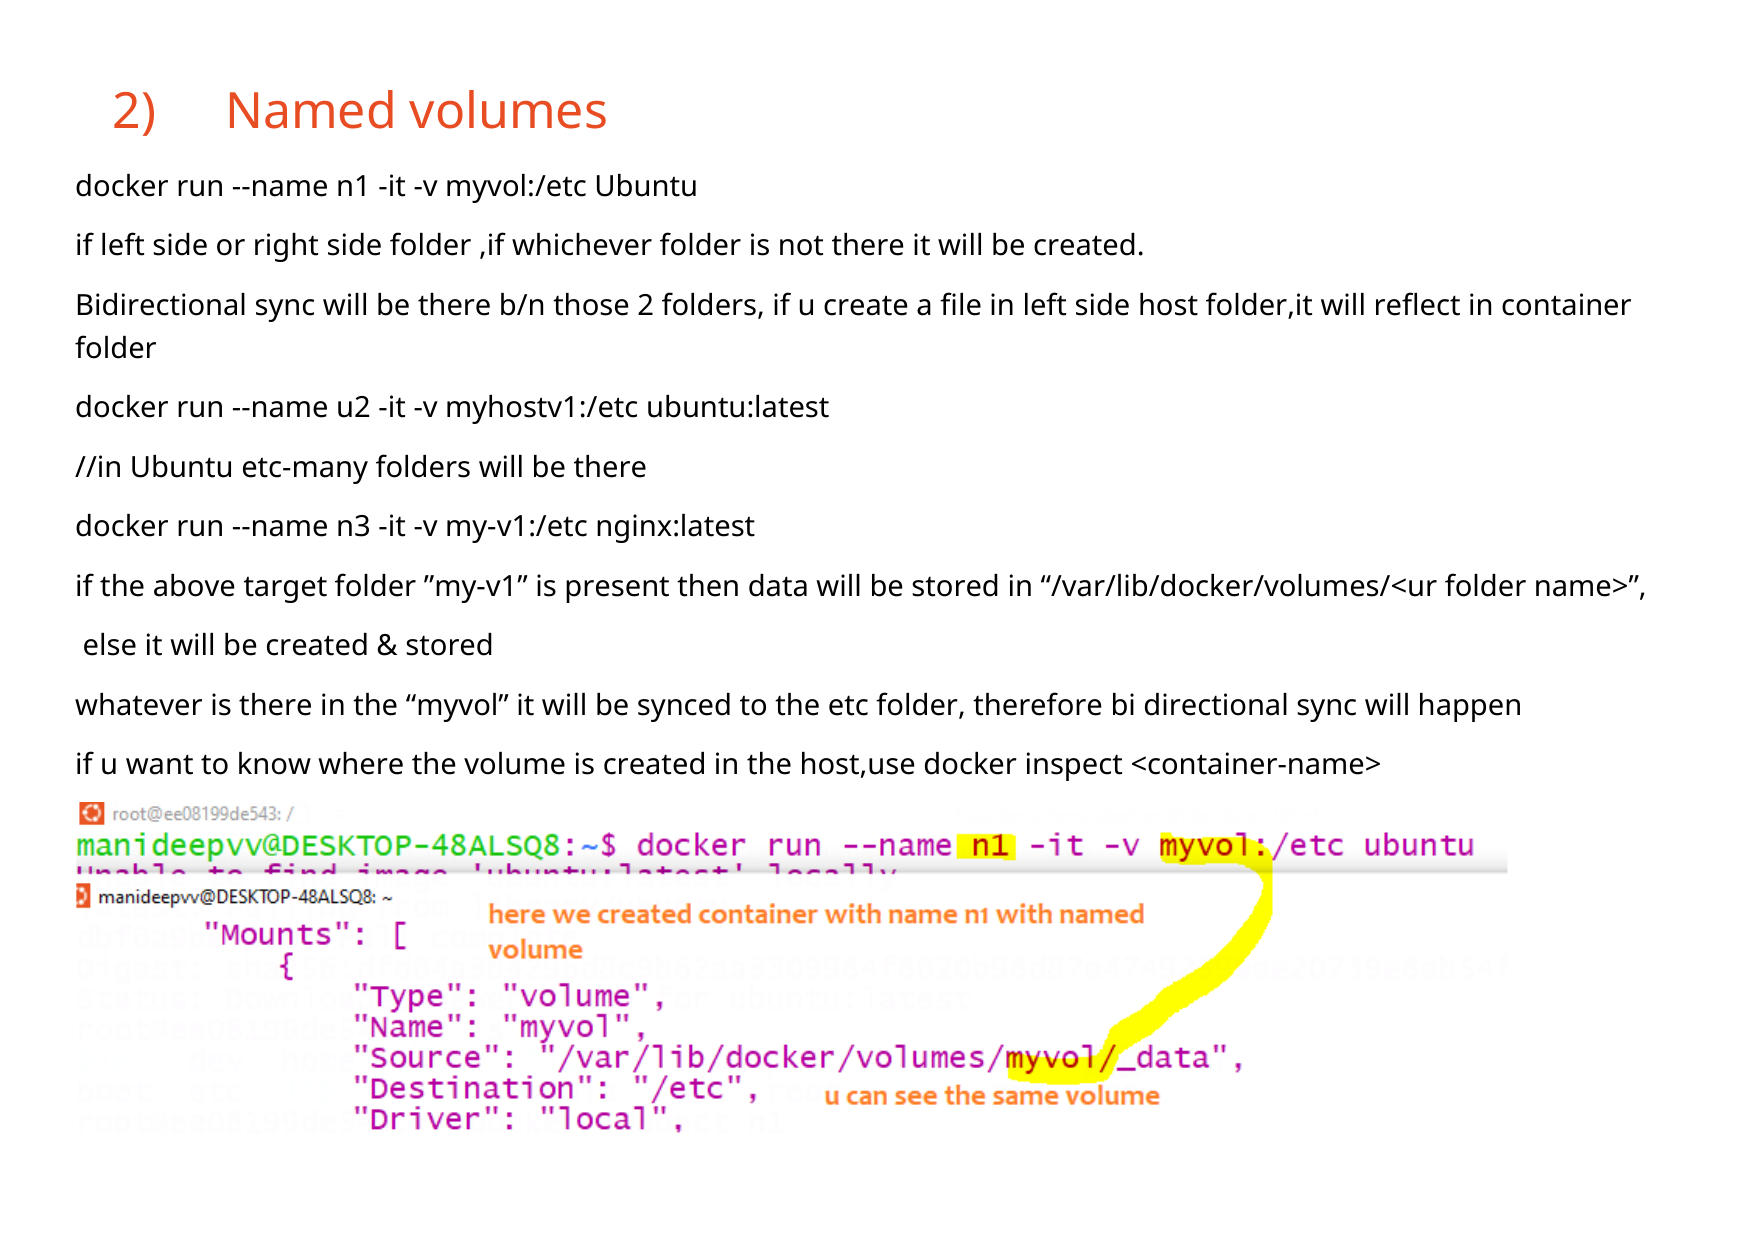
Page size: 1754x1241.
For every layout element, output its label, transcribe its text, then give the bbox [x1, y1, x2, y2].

text whatever is there in the “myvol” it will be synced to the etc folder, therefore bi directional sync will happen [75, 684, 1679, 723]
text if the above target folder ”my-v1” is present then data will be stored in “/var/lib/docker/volumes/<ur folder name>”, [75, 565, 1679, 604]
text docker run --name u2 -it -v myhostv1:/etc ubuntu:latest [75, 386, 1679, 426]
picture [75, 802, 1530, 1148]
text else it will be created & stored [75, 624, 1679, 664]
text //in Ubuntu etc-many folders will be there [75, 446, 1679, 486]
list Named volumes [112, 75, 1679, 143]
text docker run --name n1 -it -v myvol:/etc Ubuntu [75, 165, 1679, 205]
text docker run --name n3 -it -v my-v1:/etc nginx:latest [75, 505, 1679, 545]
text if left side or right side folder ,if whichever folder is not there it will be created. [75, 225, 1679, 264]
text if u want to know where the volume is created in the host,use docker inspect <container-name> [75, 743, 1679, 783]
text Bidirectional sync will be there b/n those 2 folders, if u create a file in left side host folder,it will reflect in container folder [75, 284, 1679, 367]
